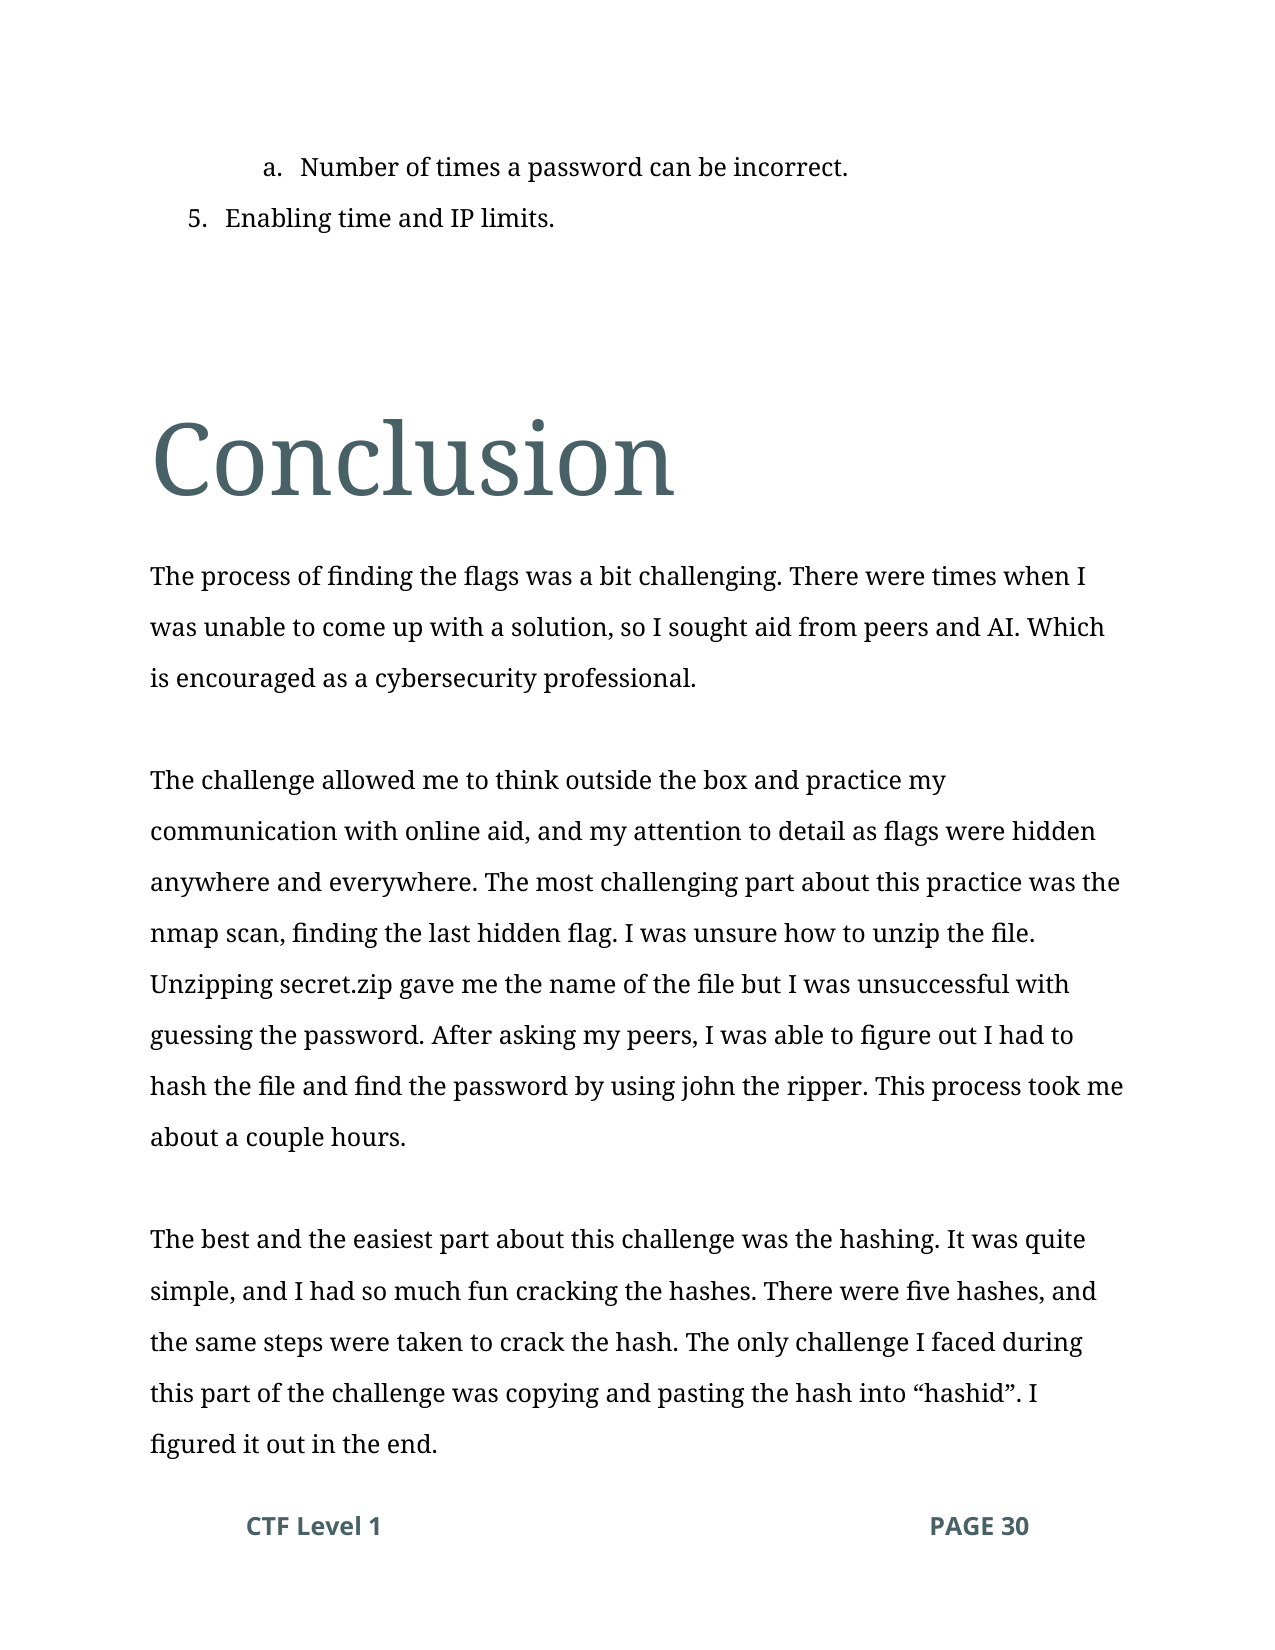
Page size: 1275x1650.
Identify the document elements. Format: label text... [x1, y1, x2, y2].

text Conclusion [150, 388, 1125, 524]
text The best and the easiest part about this challenge was the hashing. It was quite simple, and I had so much fun cracking the hashes. There were five hashes, and the same steps were taken to crack the hash. The only challenge I faced during this part of the challenge was copying and pasting the hash into “hashid”. I figured it out in the end. [150, 1222, 1125, 1460]
list Number of times a password can be incorrect. [262, 150, 1125, 184]
text The process of finding the flags was a bit challenging. There were times when I was unable to come up with a solution, so I sought aid from peers and AI. Which is encouraged as a cybersecurity professional. [150, 559, 1125, 695]
text The challenge allowed me to think outside the box and practice my communication with online aid, and my attention to detail as flags were hidden anywhere and everywhere. The most challenging part about this practice was the nmap scan, finding the last hidden flag. I was unsure how to unzip the file. Unzipping secret.zip gave me the name of the file but I was unsuccessful with guessing the password. After asking my peers, I was able to figure out I had to hash the file and find the password by using john the ripper. This process took me about a couple hours. [150, 763, 1125, 1154]
list Enabling time and IP limits. [187, 201, 1125, 235]
